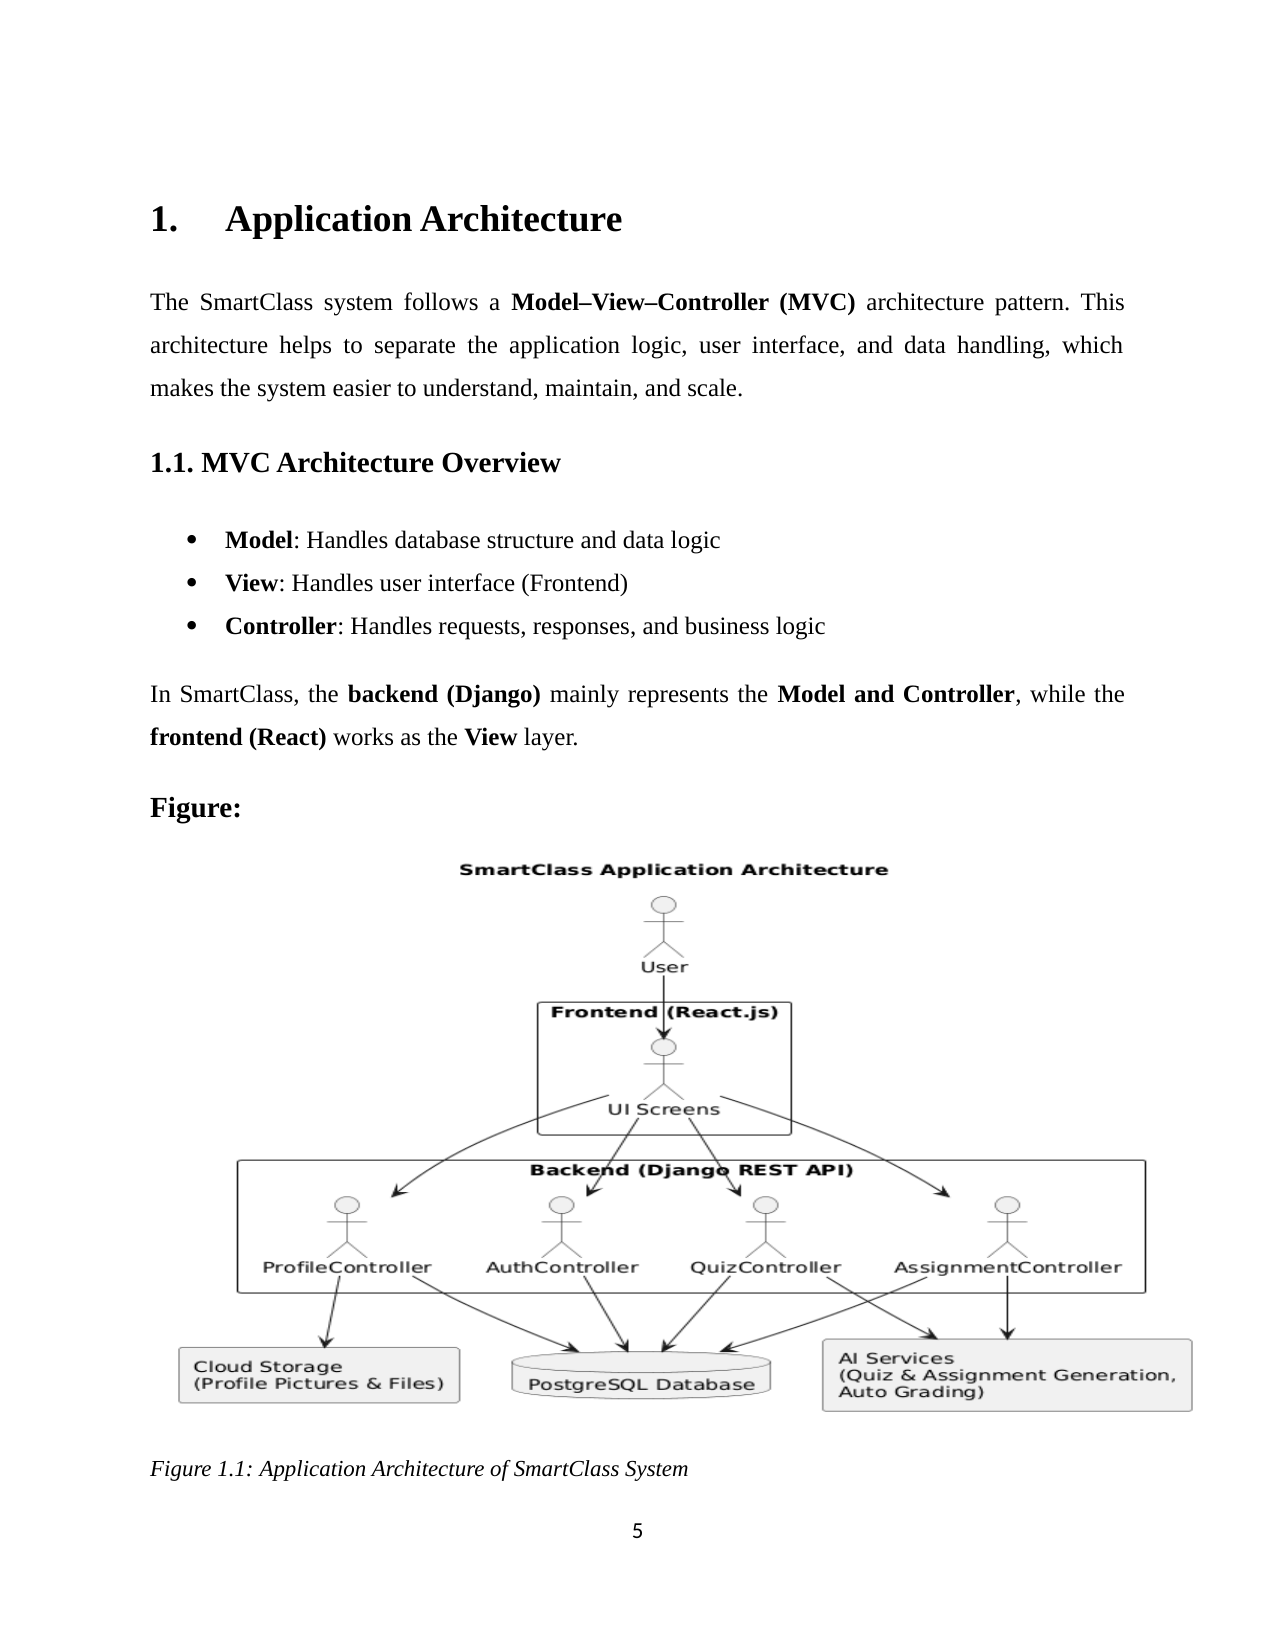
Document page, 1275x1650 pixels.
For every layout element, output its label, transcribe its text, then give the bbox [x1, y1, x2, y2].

list Application Architecture [150, 197, 1125, 240]
list View: Handles user interface (Frontend) [187, 568, 1125, 597]
subtitle Figure: [150, 790, 1125, 824]
subtitle 1.1. MVC Architecture Overview [150, 445, 1125, 479]
text Figure 1.1: Application Architecture of SmartClass System [150, 1454, 1125, 1481]
list Controller: Handles requests, responses, and business logic [187, 611, 1125, 640]
text The SmartClass system follows a Model–View–Controller (MVC) architecture pattern. This architecture helps to separate the application logic, user interface, and data handling, which makes the system easier to understand, maintain, and scale. [150, 287, 1125, 402]
text In SmartClass, the backend (Django) mainly represents the Model and Controller, while the frontend (React) works as the View layer. [150, 679, 1125, 751]
list Model: Handles database structure and data logic [187, 525, 1125, 553]
